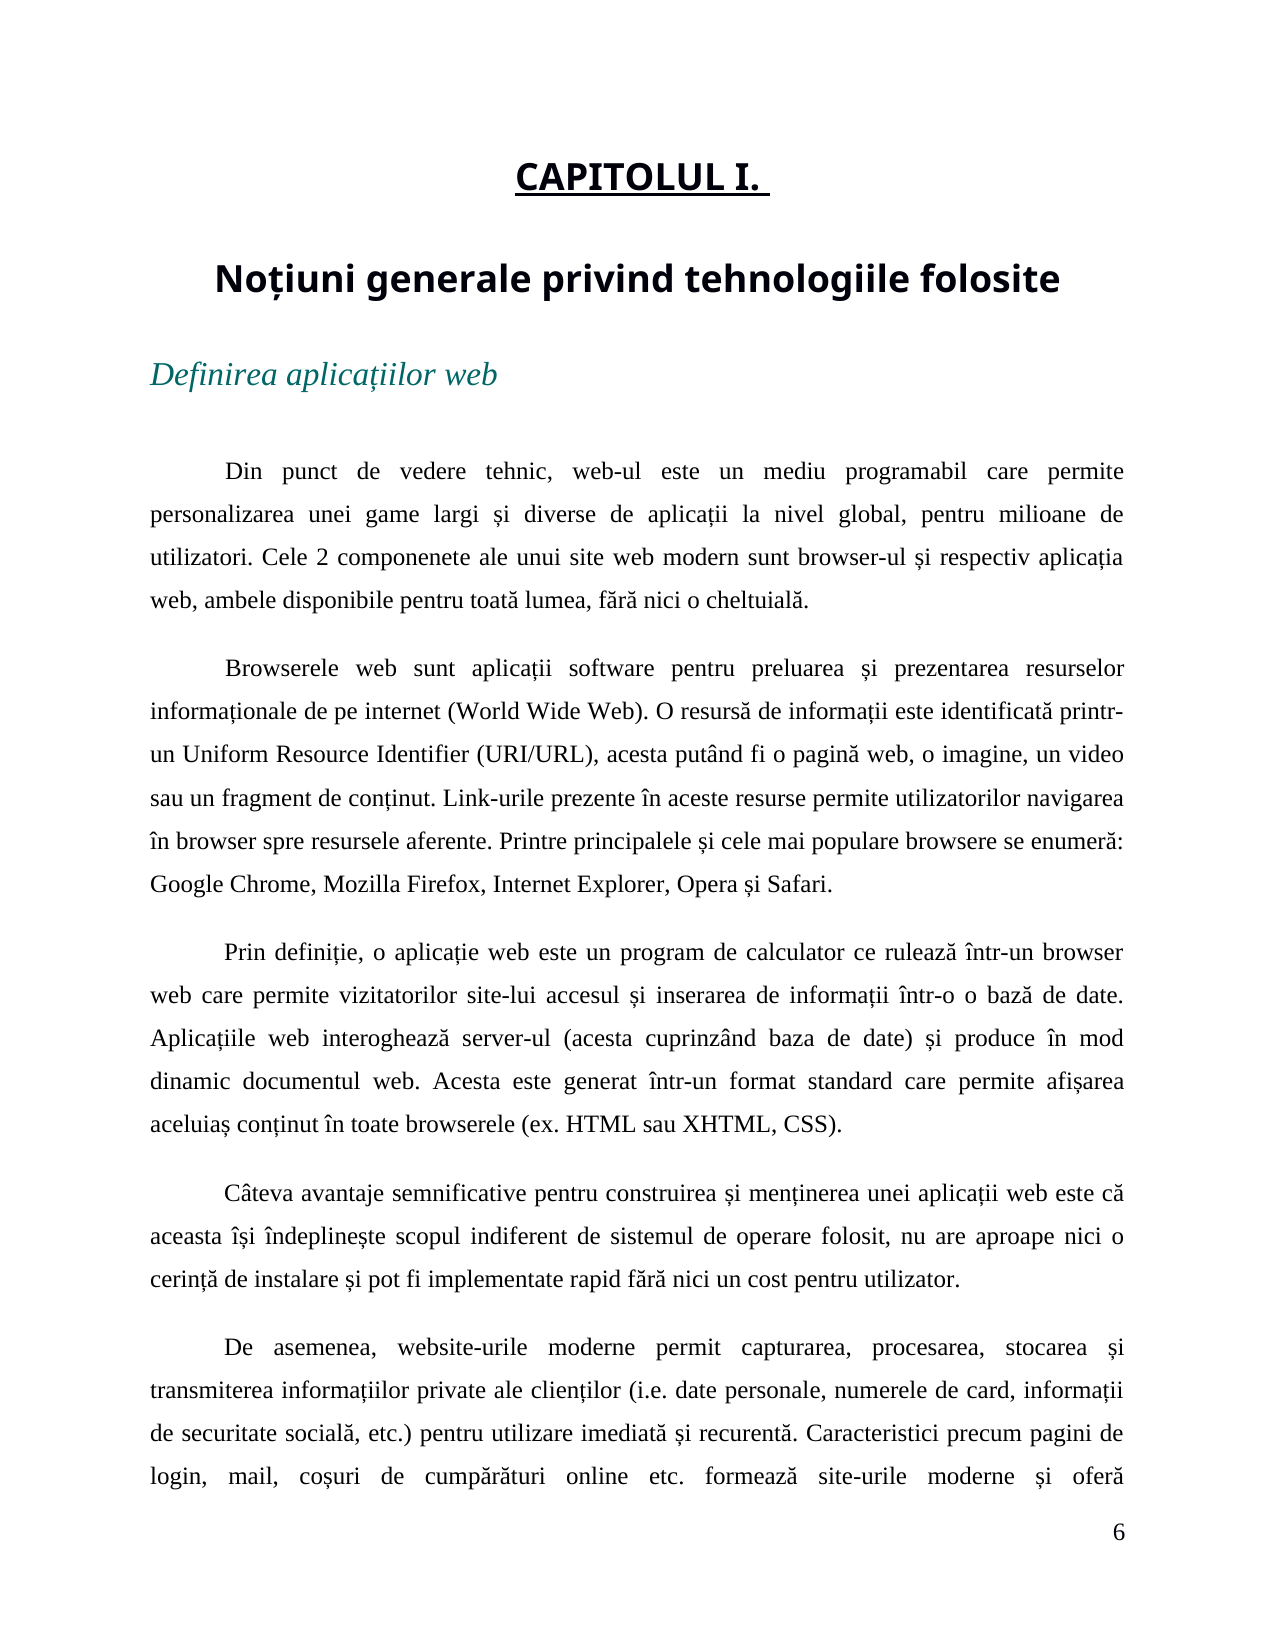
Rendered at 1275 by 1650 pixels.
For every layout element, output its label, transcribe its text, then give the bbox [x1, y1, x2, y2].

text Din punct de vedere tehnic, web-ul este un mediu programabil care permite personalizarea unei game largi și diverse de aplicații la nivel global, pentru milioane de utilizatori. Cele 2 componenete ale unui site web modern sunt browser-ul și respectiv aplicația web, ambele disponibile pentru toată lumea, fără nici o cheltuială. [150, 456, 1125, 614]
text Definirea aplicațiilor web [150, 354, 1125, 392]
text CAPITOLUL I. [150, 150, 1125, 201]
text Câteva avantaje semnificative pentru construirea și menținerea unei aplicații web este că aceasta își îndeplinește scopul indiferent de sistemul de operare folosit, nu are aproape nici o cerință de instalare și pot fi implementate rapid fără nici un cost pentru utilizator. [150, 1178, 1125, 1293]
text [150, 1332, 1125, 1490]
text Prin definiție, o aplicație web este un program de calculator ce rulează într-un browser web care permite vizitatorilor site-lui accesul și inserarea de informații într-o o bază de date. Aplicațiile web interoghează server-ul (acesta cuprinzând baza de date) și produce în mod dinamic documentul web. Acesta este generat într-un format standard care permite afișarea aceluiaș conținut în toate browserele (ex. HTML sau XHTML, CSS). [150, 937, 1125, 1138]
text Browserele web sunt aplicații software pentru preluarea și prezentarea resurselor informaționale de pe internet (World Wide Web). O resursă de informații este identificată printr-un Uniform Resource Identifier (URI/URL), acesta putând fi o pagină web, o imagine, un video sau un fragment de conținut. Link-urile prezente în aceste resurse permite utilizatorilor navigarea în browser spre resursele aferente. Printre principalele și cele mai populare browsere se enumeră: Google Chrome, Mozilla Firefox, Internet Explorer, Opera și Safari. [150, 653, 1125, 898]
text Noțiuni generale privind tehnologiile folosite [150, 252, 1125, 303]
